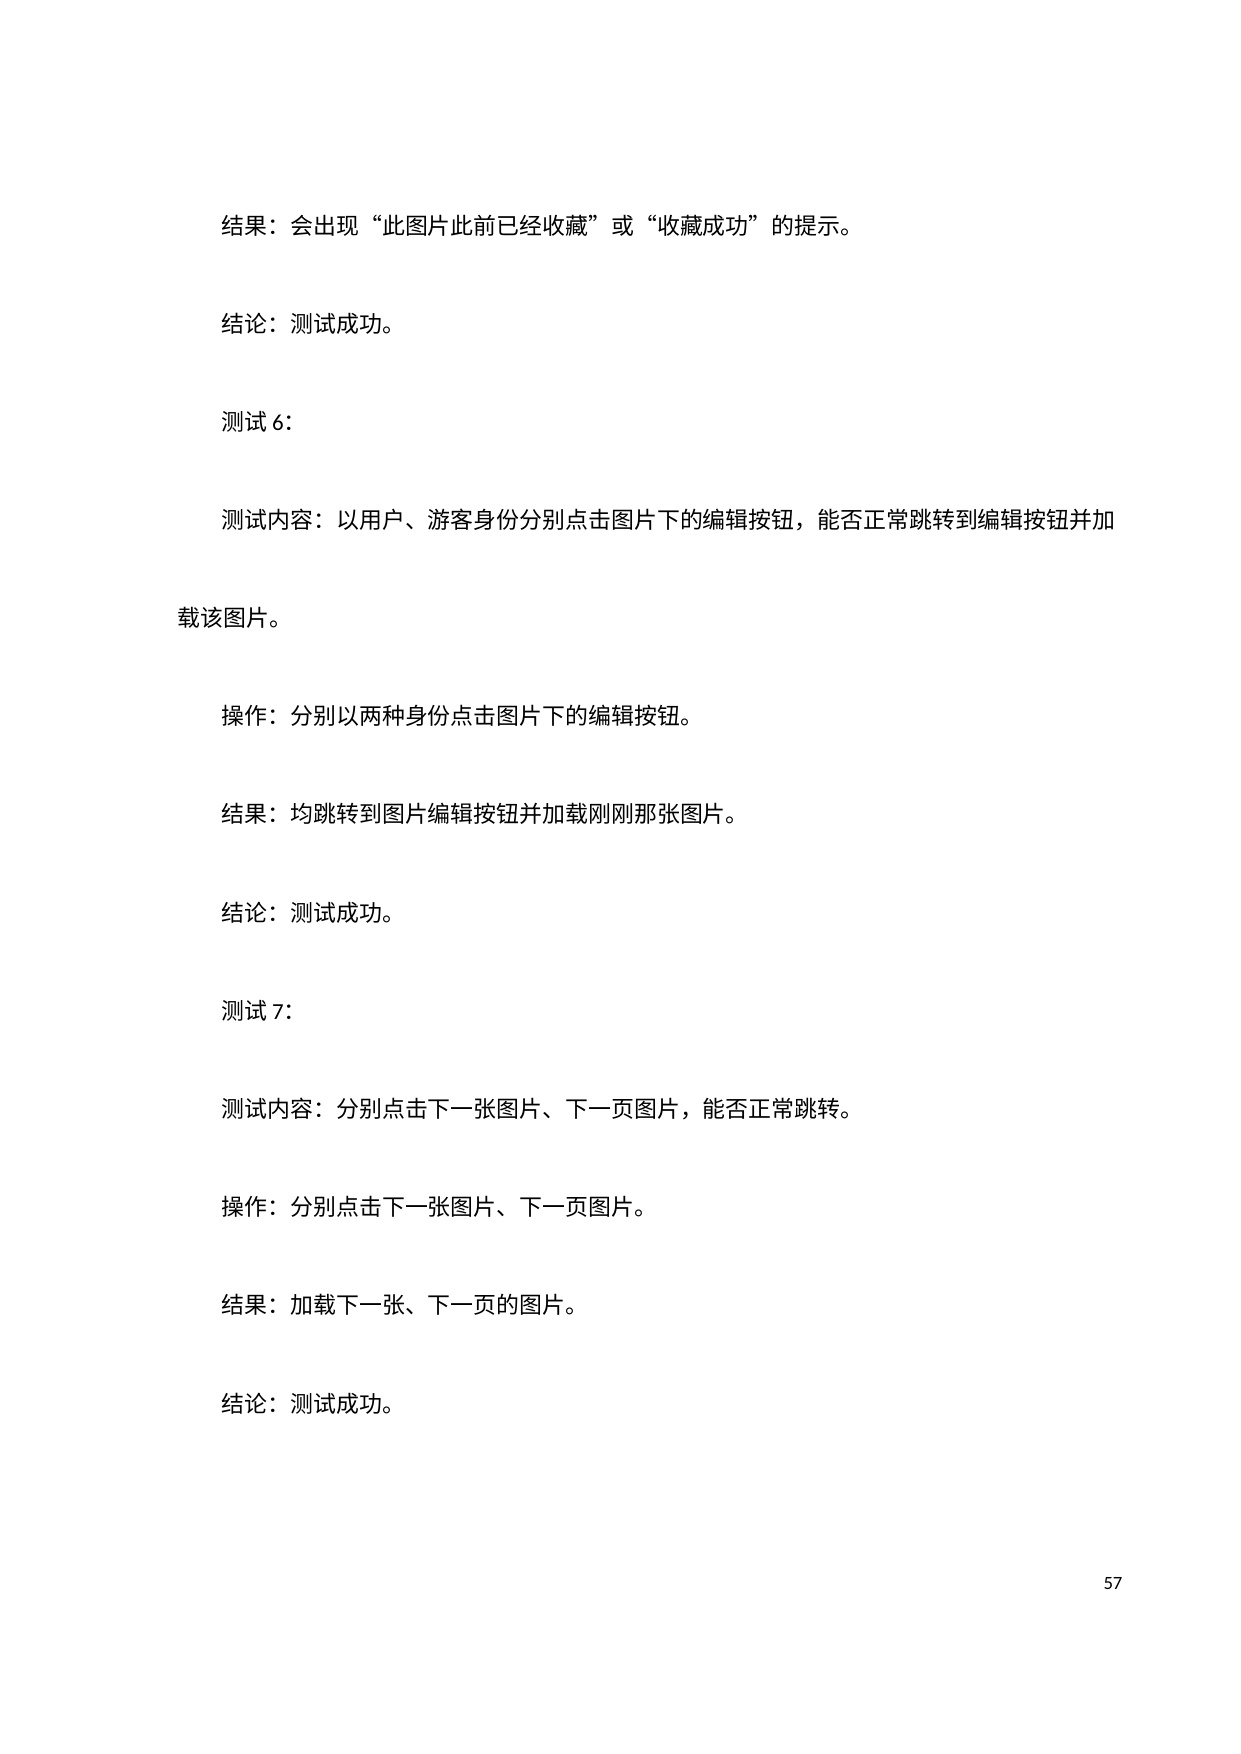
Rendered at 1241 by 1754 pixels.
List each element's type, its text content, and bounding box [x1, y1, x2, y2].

text 结论：测试成功。 [177, 879, 1122, 944]
text 操作：分别点击下一张图片、下一页图片。 [177, 1173, 1122, 1238]
text 测试7： [177, 977, 1122, 1042]
text 结果：均跳转到图片编辑按钮并加载刚刚那张图片。 [177, 780, 1122, 845]
text 结论：测试成功。 [177, 1370, 1122, 1435]
text 测试6： [177, 388, 1122, 453]
text 测试内容：以用户、游客身份分别点击图片下的编辑按钮，能否正常跳转到编辑按钮并加载该图片。 [177, 486, 1122, 649]
text 结果：会出现“此图片此前已经收藏”或“收藏成功”的提示。 [177, 192, 1122, 257]
text 结论：测试成功。 [177, 290, 1122, 355]
text 操作：分别以两种身份点击图片下的编辑按钮。 [177, 682, 1122, 747]
text 测试内容：分别点击下一张图片、下一页图片，能否正常跳转。 [177, 1075, 1122, 1140]
text 结果：加载下一张、下一页的图片。 [177, 1272, 1122, 1337]
